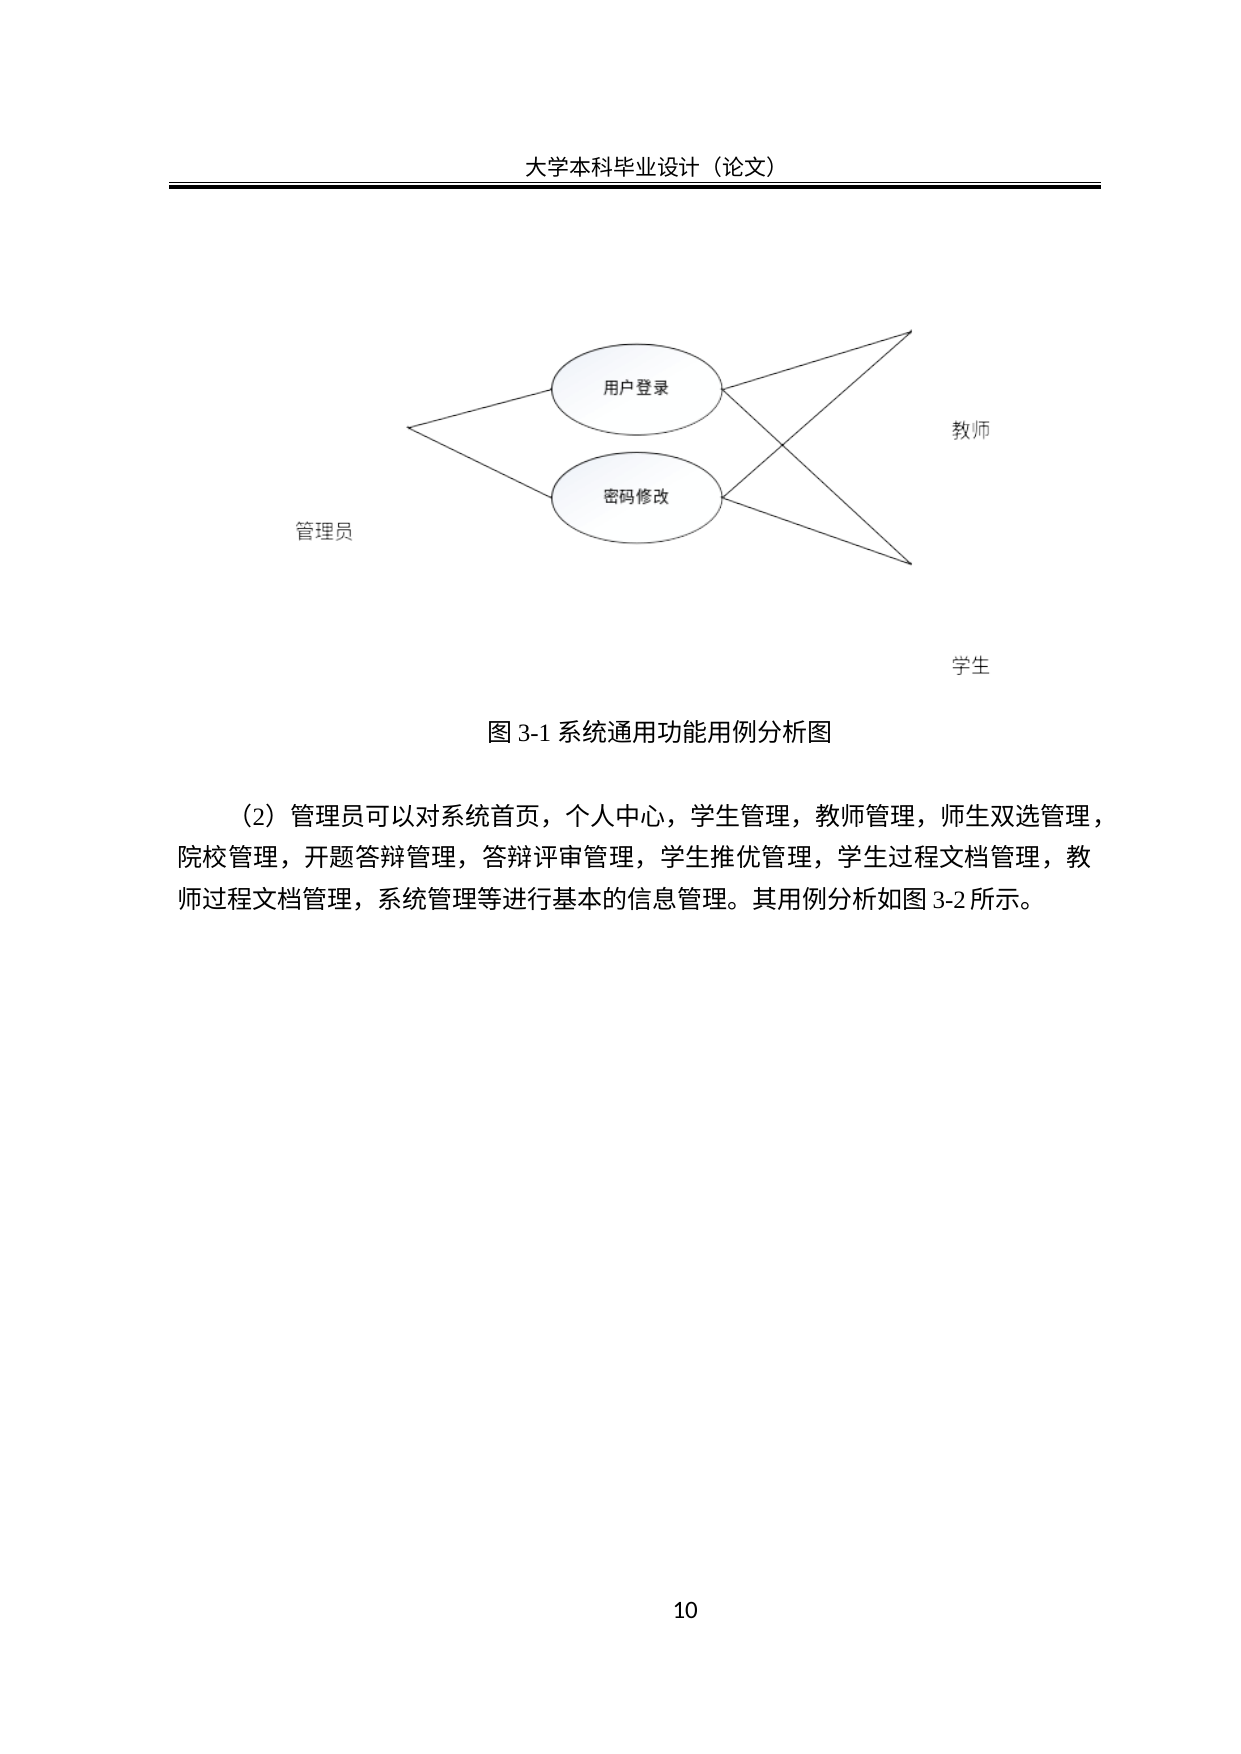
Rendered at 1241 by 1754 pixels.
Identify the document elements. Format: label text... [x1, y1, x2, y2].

text （2）管理员可以对系统首页，个人中心，学生管理，教师管理，师生双选管理，院校管理，开题答辩管理，答辩评审管理，学生推优管理，学生过程文档管理，教师过程文档管理，系统管理等进行基本的信息管理。其用例分析如图3-2所示。 [177, 791, 1092, 916]
text 图3-1 系统通用功能用例分析图 [177, 707, 1092, 749]
